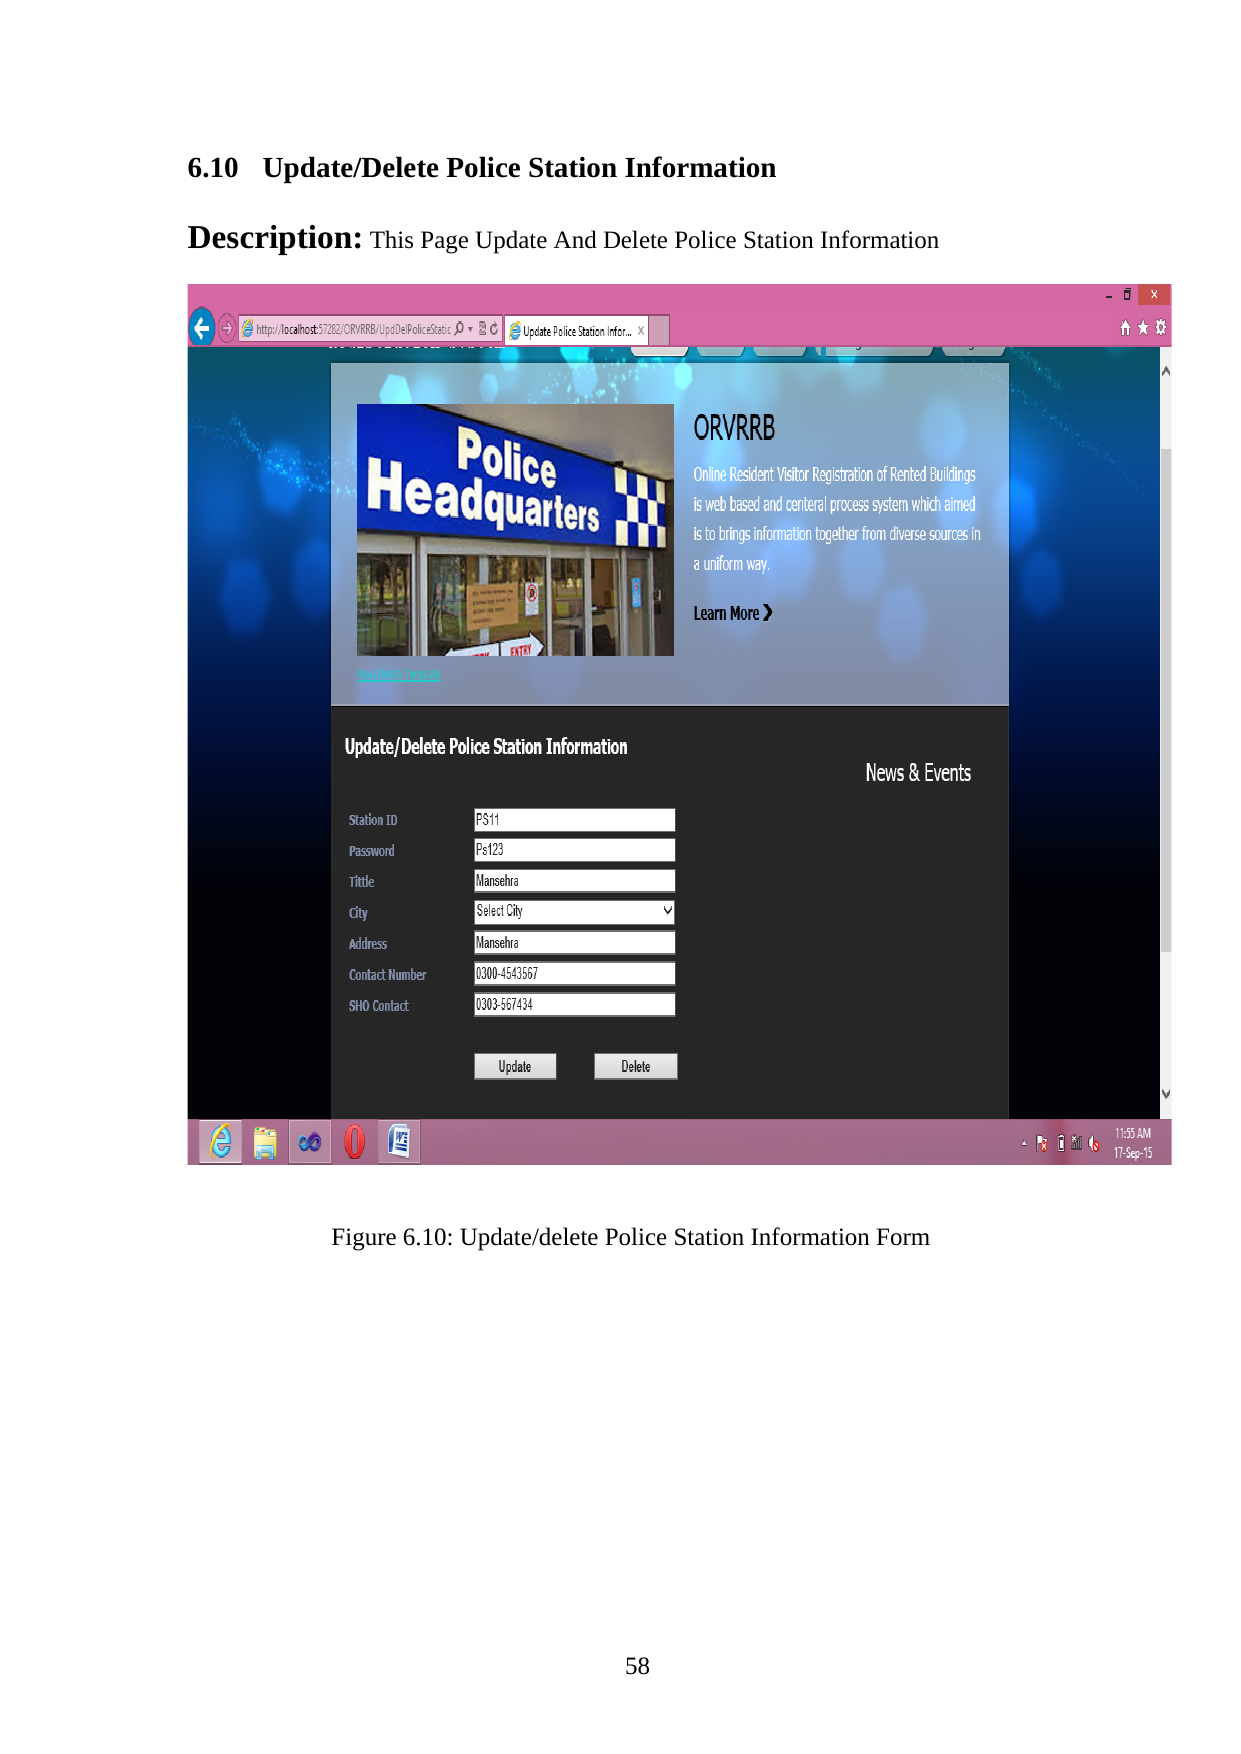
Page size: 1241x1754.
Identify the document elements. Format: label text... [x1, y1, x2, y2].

text Figure 6.10: Update/delete Police Station Information Form [187, 1222, 1053, 1251]
text Description: This Page Update And Delete Police Station Information [187, 217, 1053, 255]
text 6.10 Update/Delete Police Station Information [187, 150, 1053, 183]
picture [187, 284, 1172, 1165]
